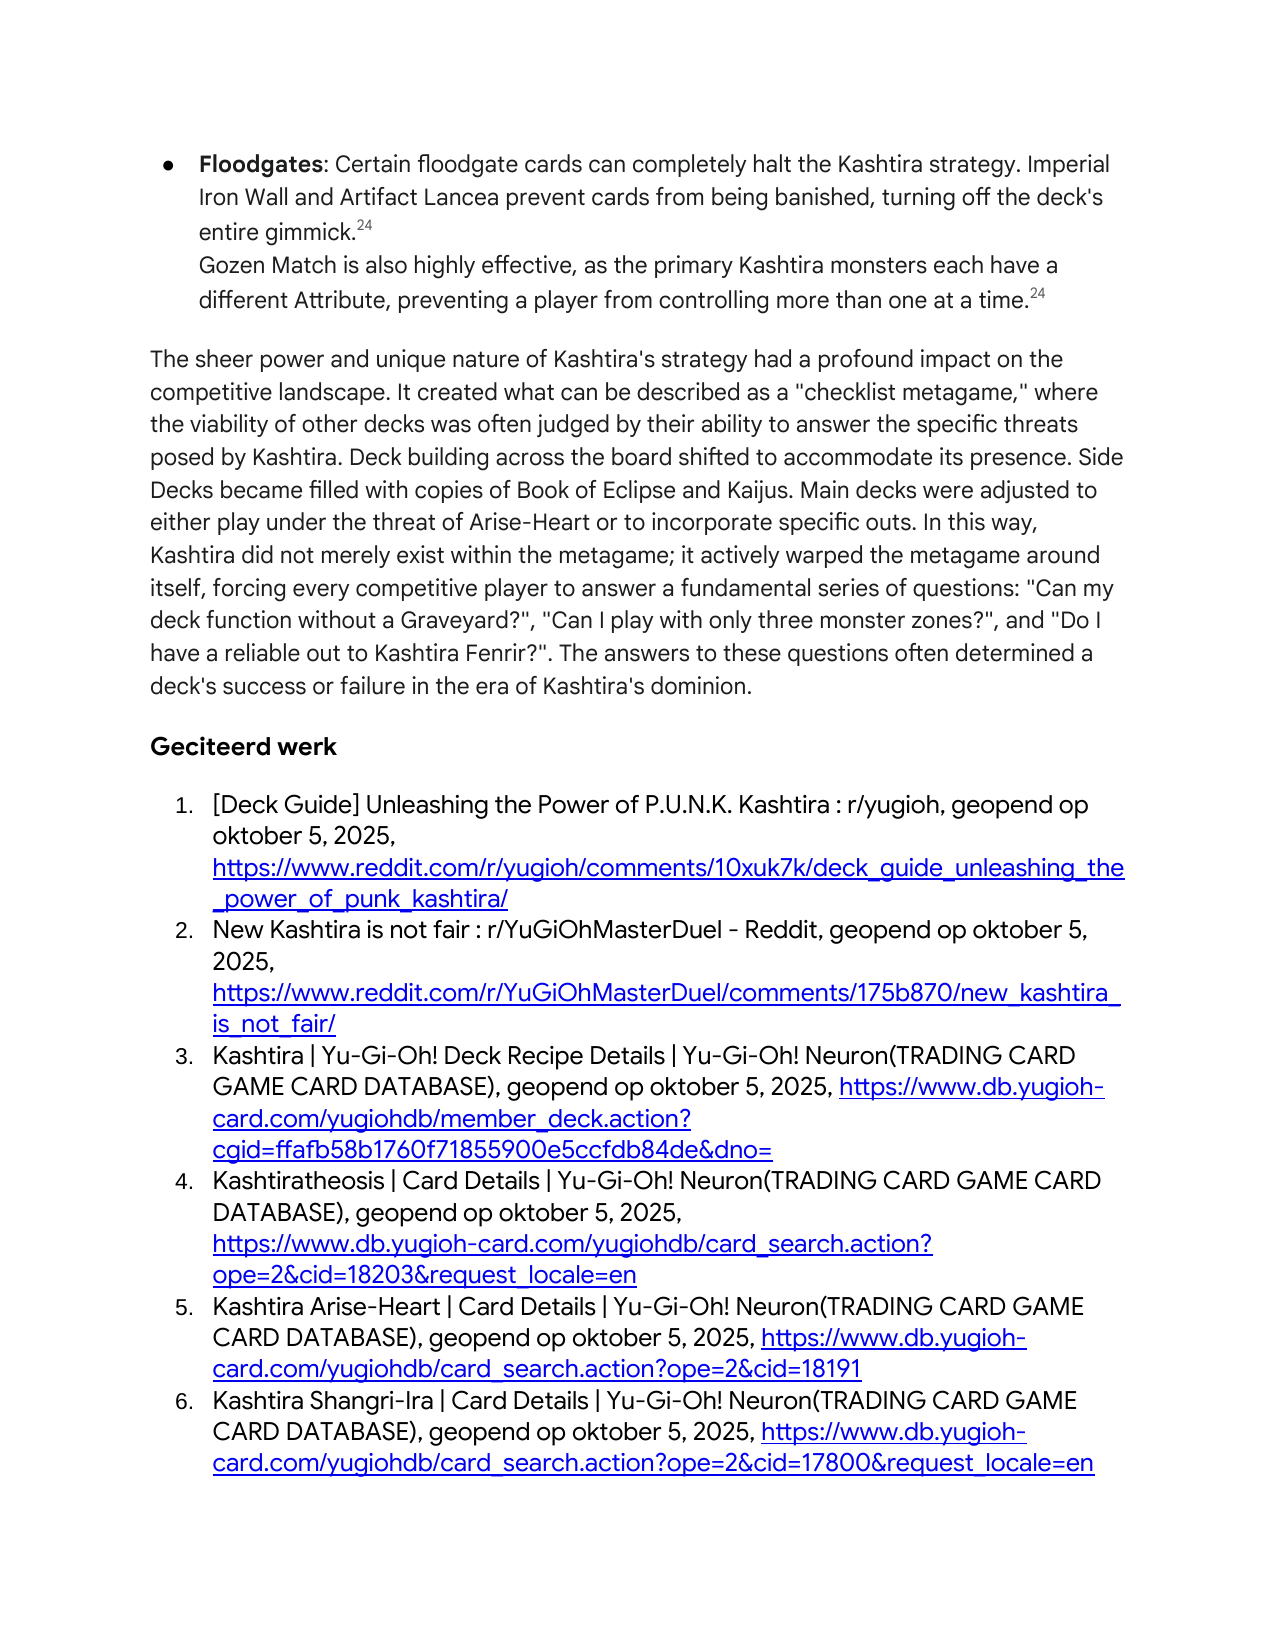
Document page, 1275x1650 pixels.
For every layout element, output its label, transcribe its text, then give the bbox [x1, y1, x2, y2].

subtitle Geciteerd werk [150, 731, 1125, 763]
list Kashtiratheosis | Card Details | Yu-Gi-Oh! Neuron(TRADING CARD GAME CARD DATABASE), geopend op oktober 5, 2025, https://www.db.yugioh-card.com/yugiohdb/card_search.action?ope=2&cid=18203&request_locale=en [175, 1166, 1125, 1291]
list Kashtira | Yu-Gi-Oh! Deck Recipe Details | Yu-Gi-Oh! Neuron(TRADING CARD GAME CARD DATABASE), geopend op oktober 5, 2025, https://www.db.yugioh-card.com/yugiohdb/member_deck.action?cgid=ffafb58b1760f71855900e5ccfdb84de&dno= [175, 1040, 1125, 1166]
list Floodgates: Certain floodgate cards can completely halt the Kashtira strategy. Imperial Iron Wall and Artifact Lancea prevent cards from being banished, turning off the deck's entire gimmick.24 Gozen Match is also highly effective, as the primary Kashtira monsters each have a different Attribute, preventing a player from controlling more than one at a time.24 [161, 150, 1125, 316]
list Kashtira Arise-Heart | Card Details | Yu-Gi-Oh! Neuron(TRADING CARD GAME CARD DATABASE), geopend op oktober 5, 2025, https://www.db.yugioh-card.com/yugiohdb/card_search.action?ope=2&cid=18191 [175, 1291, 1125, 1385]
list New Kashtira is not fair : r/YuGiOhMasterDuel - Reddit, geopend op oktober 5, 2025, https://www.reddit.com/r/YuGiOhMasterDuel/comments/175b870/new_kashtira_is_not_fair/ [175, 915, 1125, 1040]
list [Deck Guide] Unleashing the Power of P.U.N.K. Kashtira : r/yugioh, geopend op oktober 5, 2025, https://www.reddit.com/r/yugioh/comments/10xuk7k/deck_guide_unleashing_the_power_of_punk_kashtira/ [175, 789, 1125, 915]
text The sheer power and unique nature of Kashtira's strategy had a profound impact on the competitive landscape. It created what can be described as a "checklist metagame," where the viability of other decks was often judged by their ability to answer the specific threats posed by Kashtira. Deck building across the board shifted to accommodate its presence. Side Decks became filled with copies of Book of Eclipse and Kaijus. Main decks were adjusted to either play under the threat of Arise-Heart or to incorporate specific outs. In this way, Kashtira did not merely exist within the metagame; it actively warped the metagame around itself, forcing every competitive player to answer a fundamental series of questions: "Can my deck function without a Graveyard?", "Can I play with only three monster zones?", and "Do I have a reliable out to Kashtira Fenrir?". The answers to these questions often determined a deck's success or failure in the era of Kashtira's dominion. [150, 345, 1125, 701]
list Kashtira Shangri-Ira | Card Details | Yu-Gi-Oh! Neuron(TRADING CARD GAME CARD DATABASE), geopend op oktober 5, 2025, https://www.db.yugioh-card.com/yugiohdb/card_search.action?ope=2&cid=17800&request_locale=en [175, 1385, 1125, 1479]
